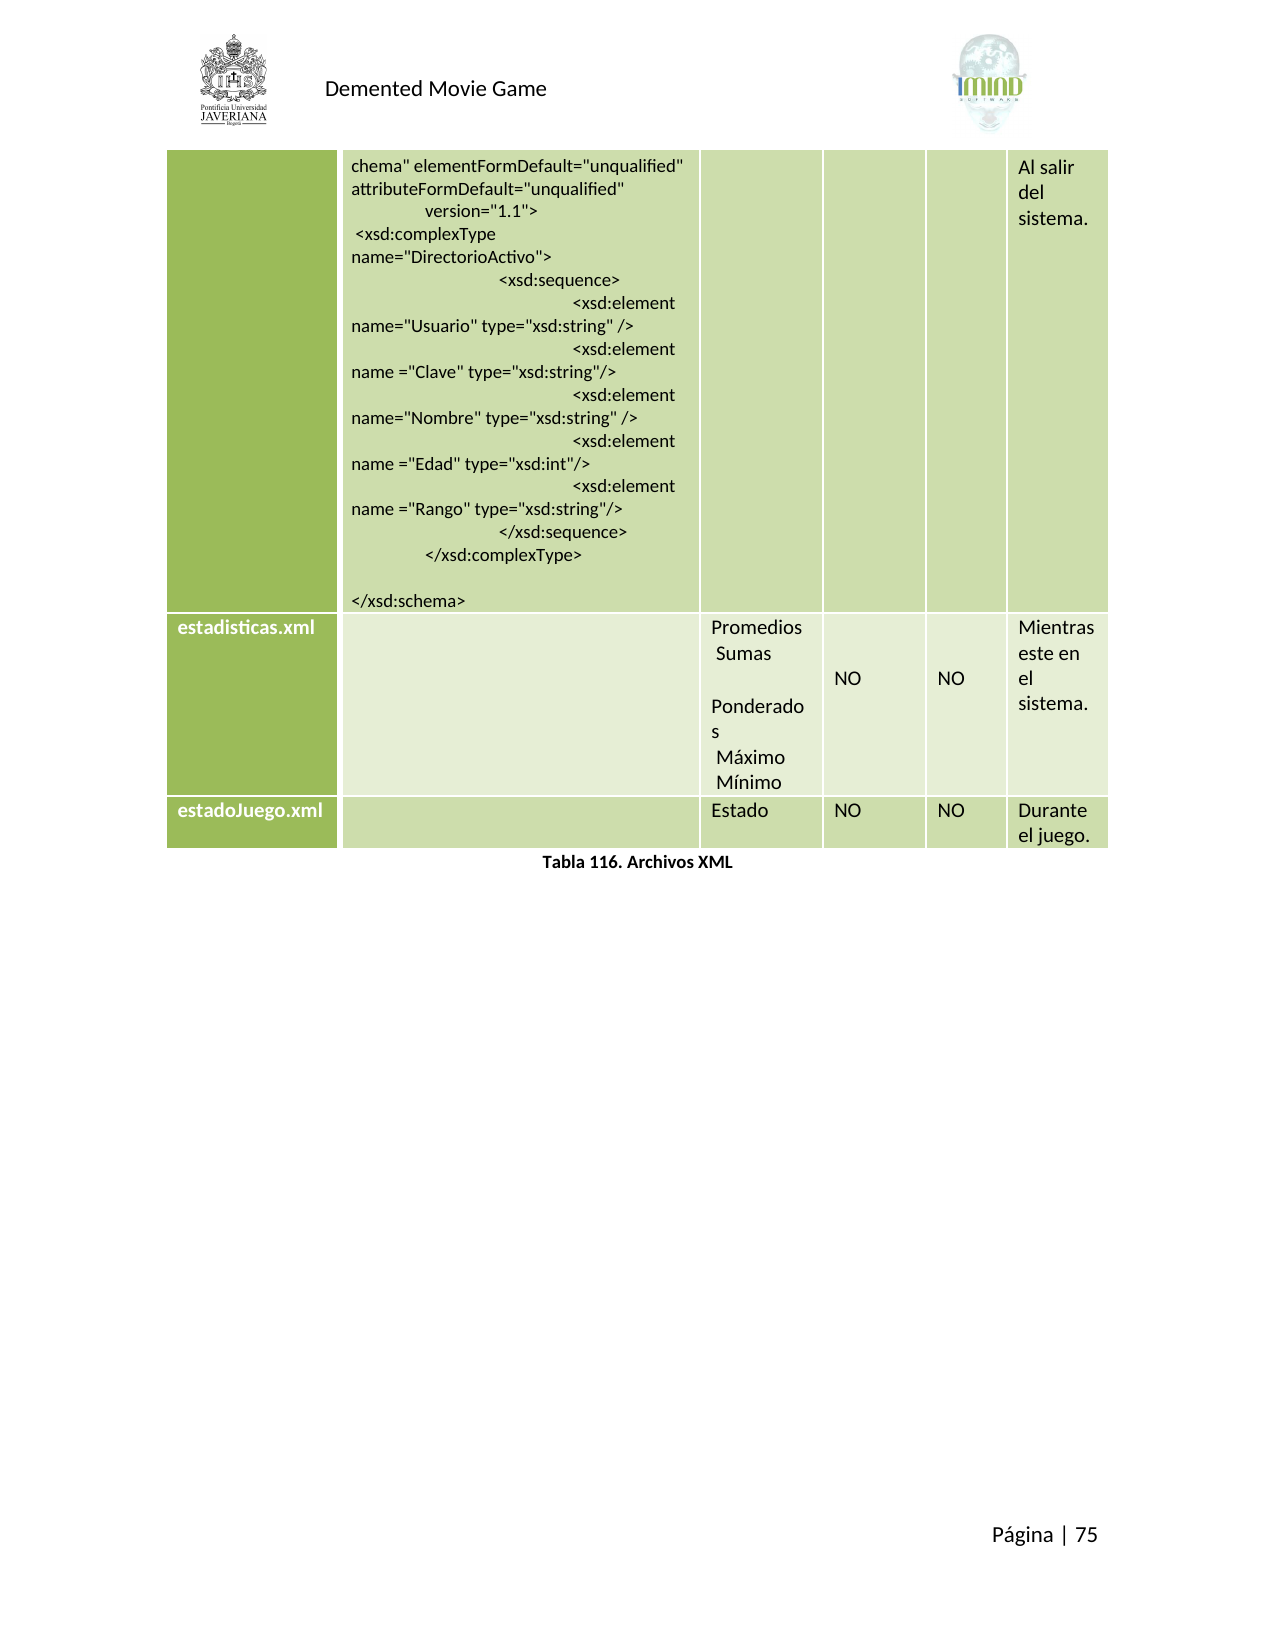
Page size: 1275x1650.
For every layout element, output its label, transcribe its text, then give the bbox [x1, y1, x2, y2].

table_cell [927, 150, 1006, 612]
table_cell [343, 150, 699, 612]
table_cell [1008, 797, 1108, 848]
picture [200, 34, 267, 126]
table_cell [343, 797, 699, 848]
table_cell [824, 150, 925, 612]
picture [951, 34, 1033, 138]
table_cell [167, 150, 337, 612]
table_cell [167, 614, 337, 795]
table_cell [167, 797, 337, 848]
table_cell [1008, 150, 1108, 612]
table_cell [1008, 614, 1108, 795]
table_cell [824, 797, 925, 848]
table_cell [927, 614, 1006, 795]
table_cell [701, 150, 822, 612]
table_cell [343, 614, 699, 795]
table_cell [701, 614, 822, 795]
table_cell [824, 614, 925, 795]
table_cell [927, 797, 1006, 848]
text Tabla 116. Archivos XML [177, 850, 1098, 873]
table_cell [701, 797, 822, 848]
